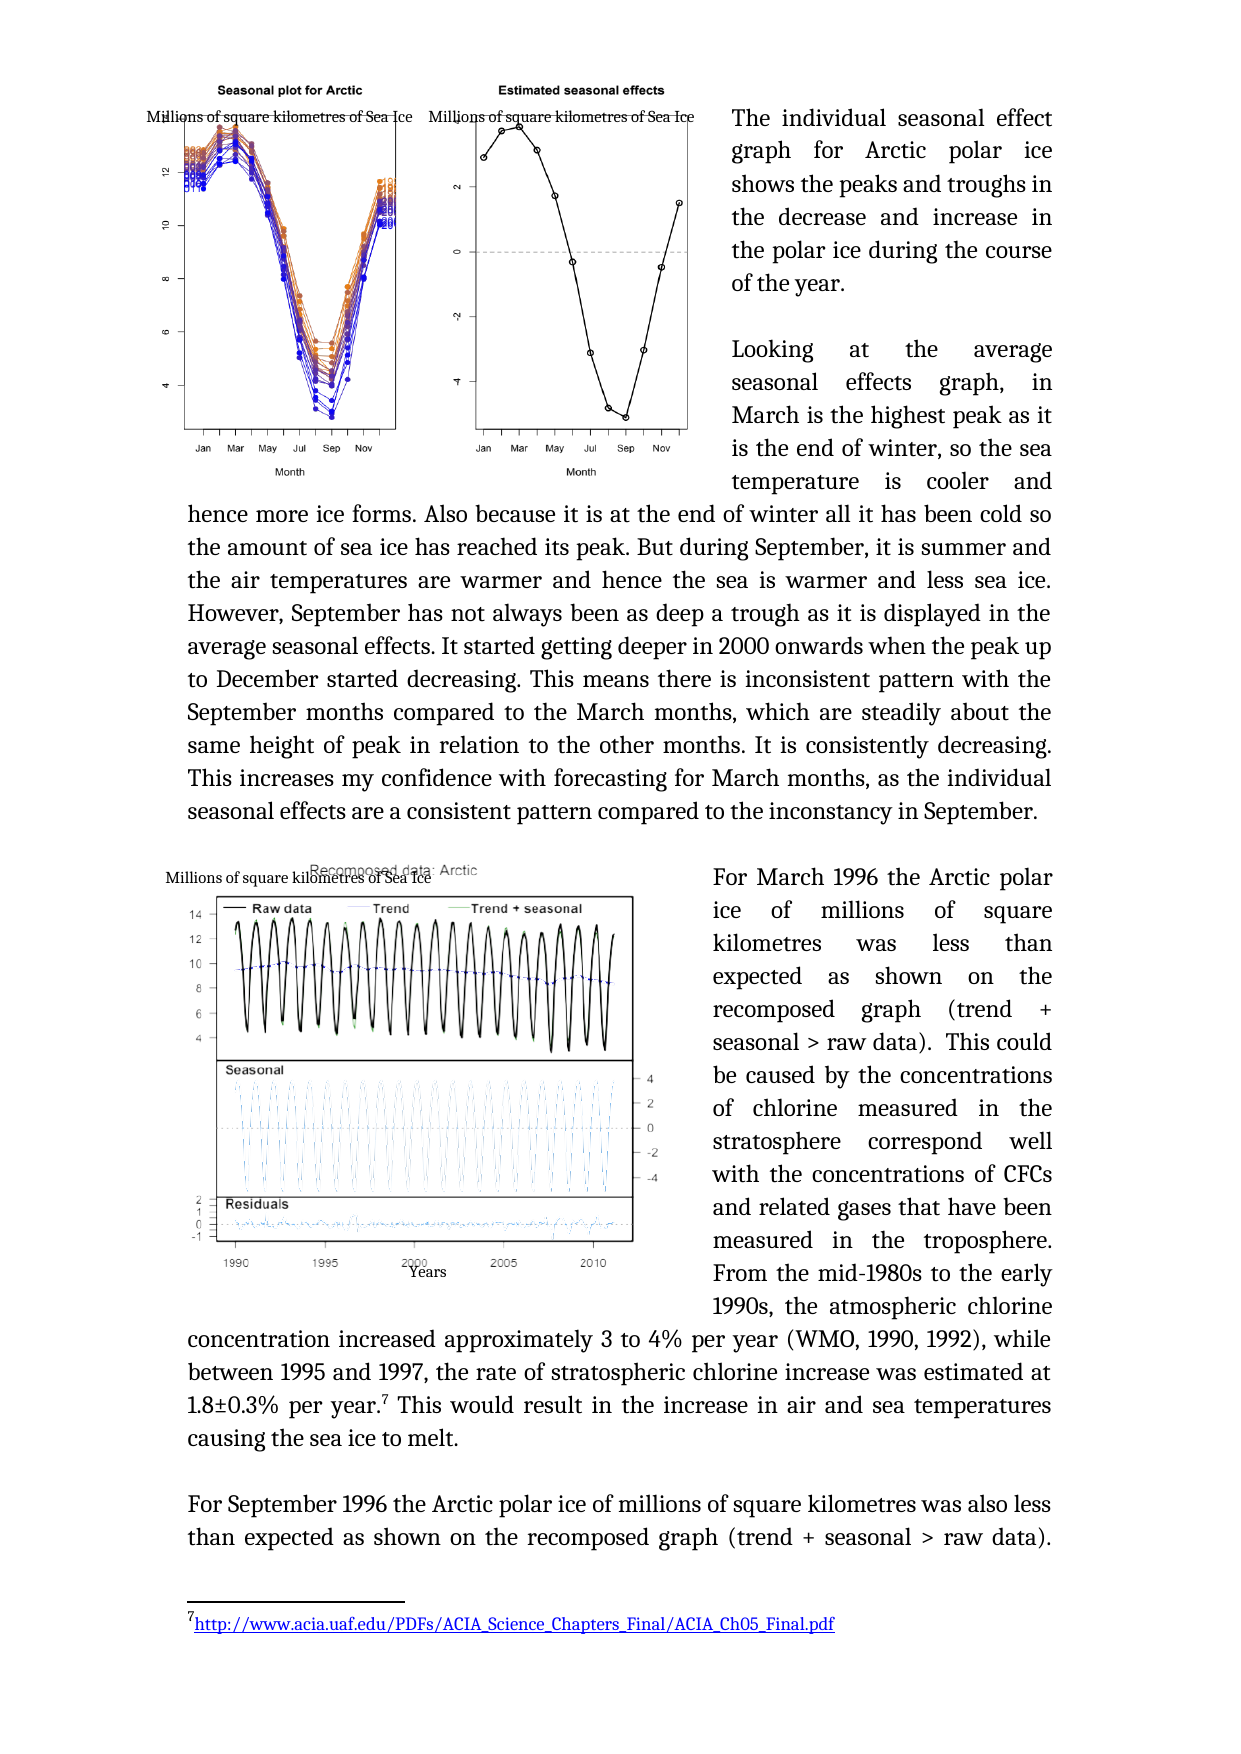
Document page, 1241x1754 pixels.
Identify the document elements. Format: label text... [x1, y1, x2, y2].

text For March 1996 the Arctic polar ice of millions of square kilometres was less than expected as shown on the recomposed graph (trend + seasonal > raw data). This could be caused by the concentrations of chlorine measured in the stratosphere correspond well with the concentrations of CFCs and related gases that have been measured in the troposphere. From the mid-1980s to the early 1990s, the atmospheric chlorine concentration increased approximately 3 to 4% per year (WMO, 1990, 1992), while between 1995 and 1997, the rate of stratospheric chlorine increase was estimated at 1.8±0.3% per year. This would result in the increase in air and sea temperatures causing the sea ice to melt. [187, 863, 1053, 1453]
text The individual seasonal effect graph for Arctic polar ice shows the peaks and troughs in the decrease and increase in the polar ice during the course of the year. [187, 103, 1053, 297]
text Looking at the average seasonal effects graph, in March is the highest peak as it is the end of winter, so the sea temperature is cooler and hence more ice forms. Also because it is at the end of winter all it has been cold so the amount of sea ice has reached its peak. But during September, it is summer and the air temperatures are warmer and hence the sea is warmer and less sea ice. However, September has not always been as deep a trough as it is displayed in the average seasonal effects. It started getting deeper in 2000 onwards when the peak up to December started decreasing. This means there is inconsistent pattern with the September months compared to the March months, which are steadily about the same height of peak in relation to the other months. It is consistently decreasing. This increases my confidence with forecasting for March months, as the individual seasonal effects are a consistent pattern compared to the inconstancy in September. [187, 334, 1053, 826]
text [187, 1490, 1053, 1552]
